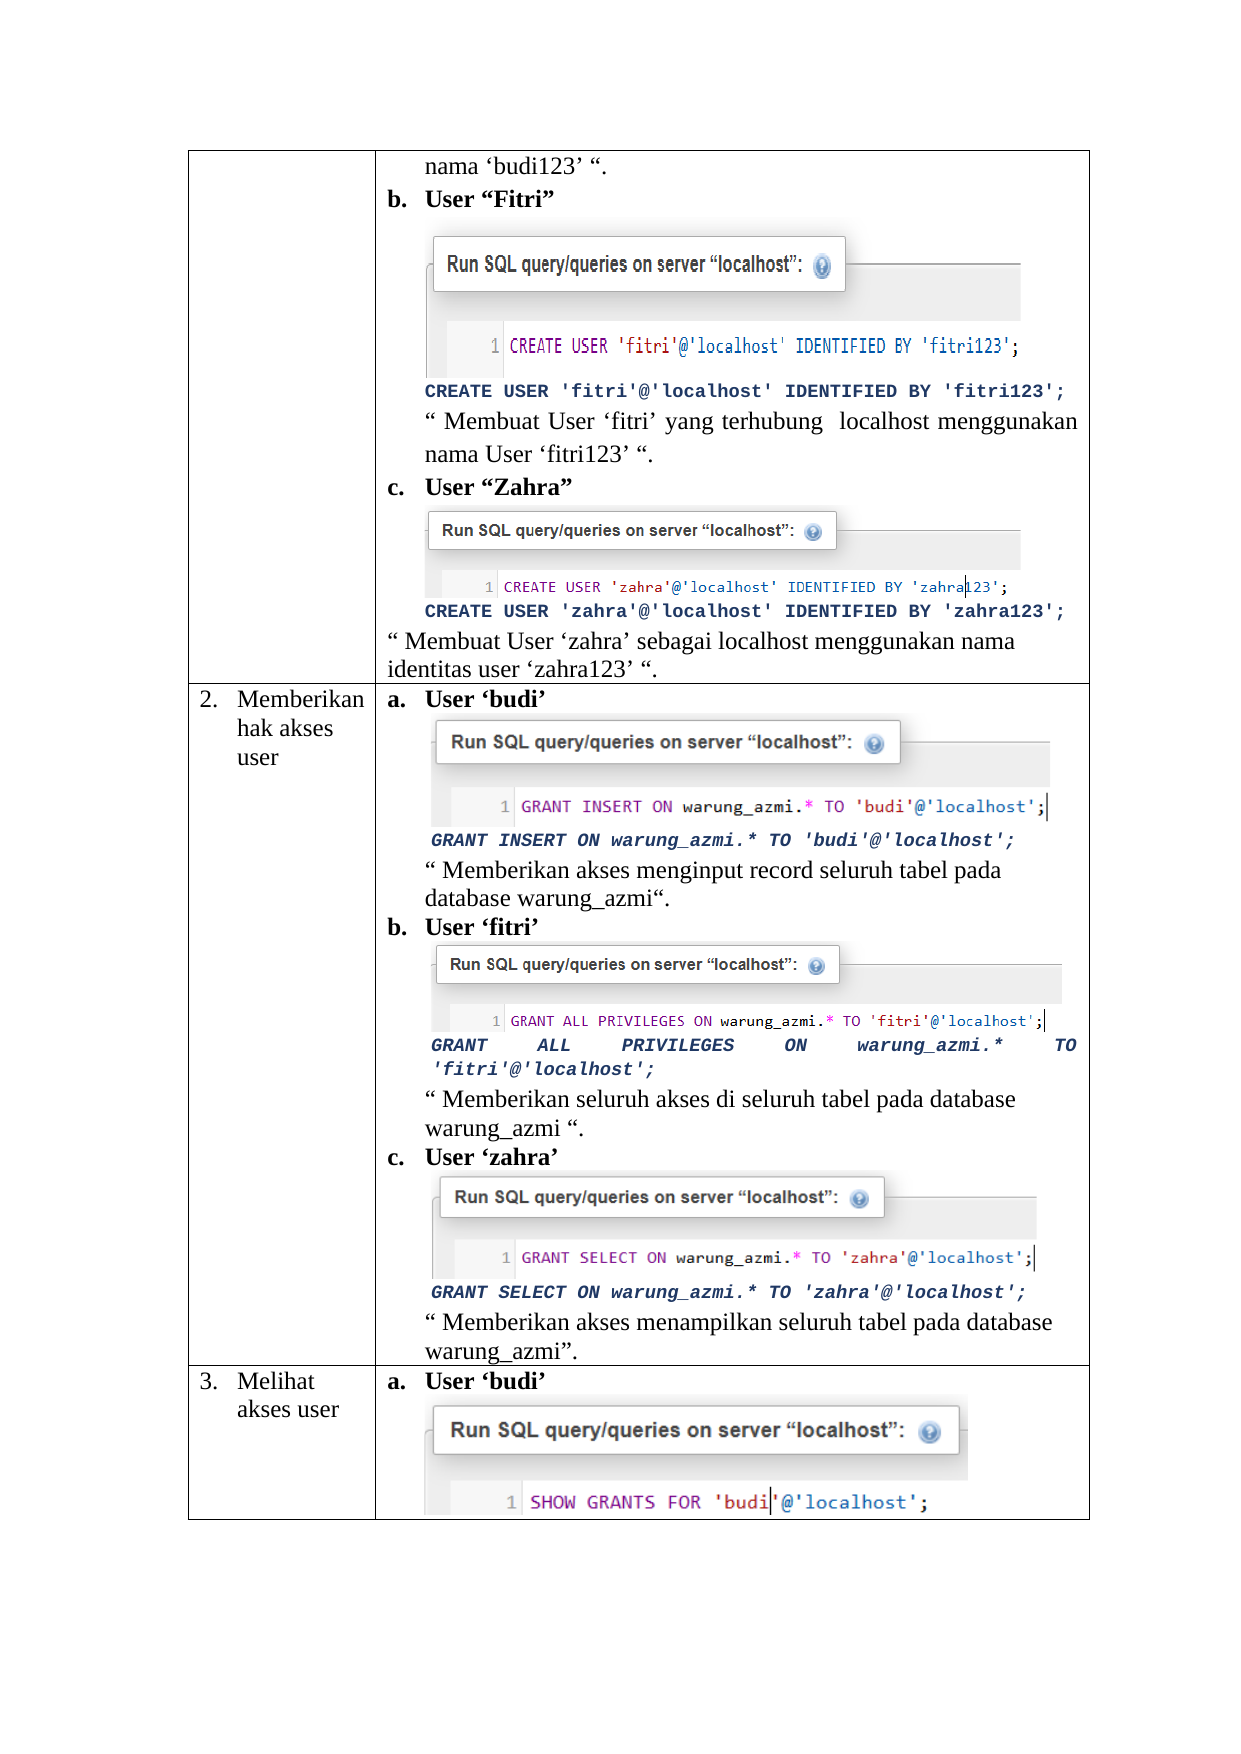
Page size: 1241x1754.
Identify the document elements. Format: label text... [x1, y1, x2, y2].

table_cell Melihat akses user [189, 1366, 375, 1519]
picture [430, 713, 1051, 827]
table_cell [376, 1366, 1089, 1519]
table_cell Memberikan hak akses user [189, 684, 375, 1365]
picture [424, 217, 1021, 378]
picture [424, 505, 1021, 598]
picture [430, 1170, 1037, 1279]
picture [424, 1394, 968, 1515]
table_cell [376, 151, 1089, 683]
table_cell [189, 151, 375, 683]
table_cell User ‘budi’ GRANT INSERT ON warung_azmi.* TO 'budi'@'localhost'; “ Memberikan akses menginput record seluruh tabel pada database warung_azmi“. User ‘fitri’ GRANT ALL PRIVILEGES ON warung_azmi.* TO 'fitri'@'localhost'; “ Memberikan seluruh akses di seluruh tabel pada database warung_azmi “. User ‘zahra’ GRANT SELECT ON warung_azmi.* TO 'zahra'@'localhost'; “ Memberikan akses menampilkan seluruh tabel pada database warung_azmi”. [376, 684, 1089, 1365]
picture [430, 941, 1062, 1032]
